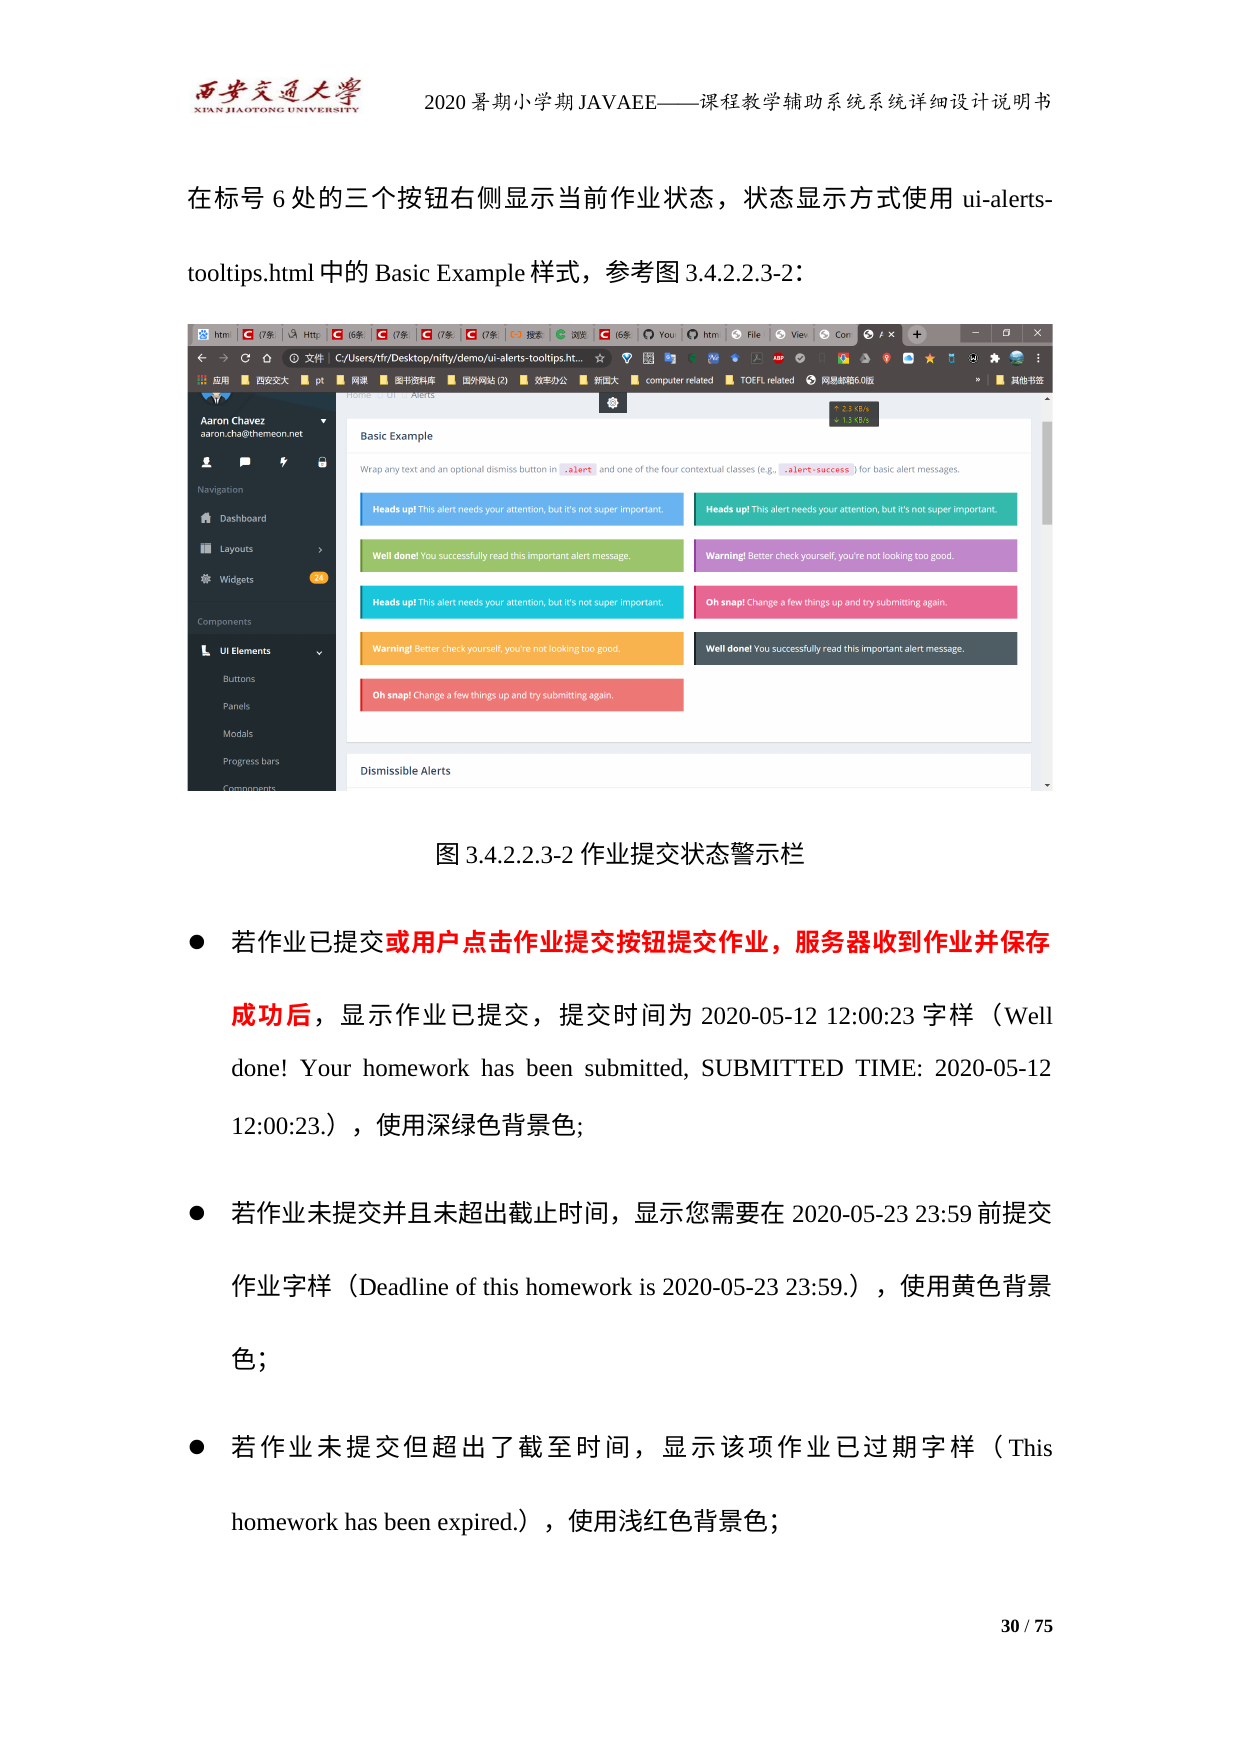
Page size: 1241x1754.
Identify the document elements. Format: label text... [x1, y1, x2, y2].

list 若作业已提交或用户点击作业提交按钮提交作业，服务器收到作业并保存成功后，显示作业已提交，提交时间为2020-05-12 12:00:23字样（Well done! Your homework has been submitted, SUBMITTED TIME: 2020-05-12 12:00:23.），使用深绿色背景色; [187, 906, 1053, 1158]
picture [189, 77, 364, 114]
text 图3.4.2.2.3-2 作业提交状态警示栏 [187, 819, 1053, 887]
list 若作业未提交但超出了截至时间，显示该项作业已过期字样（This homework has been expired.），使用浅红色背景色； [187, 1412, 1053, 1553]
picture [187, 324, 1053, 791]
text 在标号6处的三个按钮右侧显示当前作业状态，状态显示方式使用ui-alerts-tooltips.html中的Basic Example样式，参考图3.4.2.2.3-2： [187, 163, 1053, 304]
list 若作业未提交并且未超出截止时间，显示您需要在2020-05-23 23:59前提交作业字样（Deadline of this homework is 2020-05-23 23:59.），使用黄色背景色； [187, 1177, 1053, 1392]
